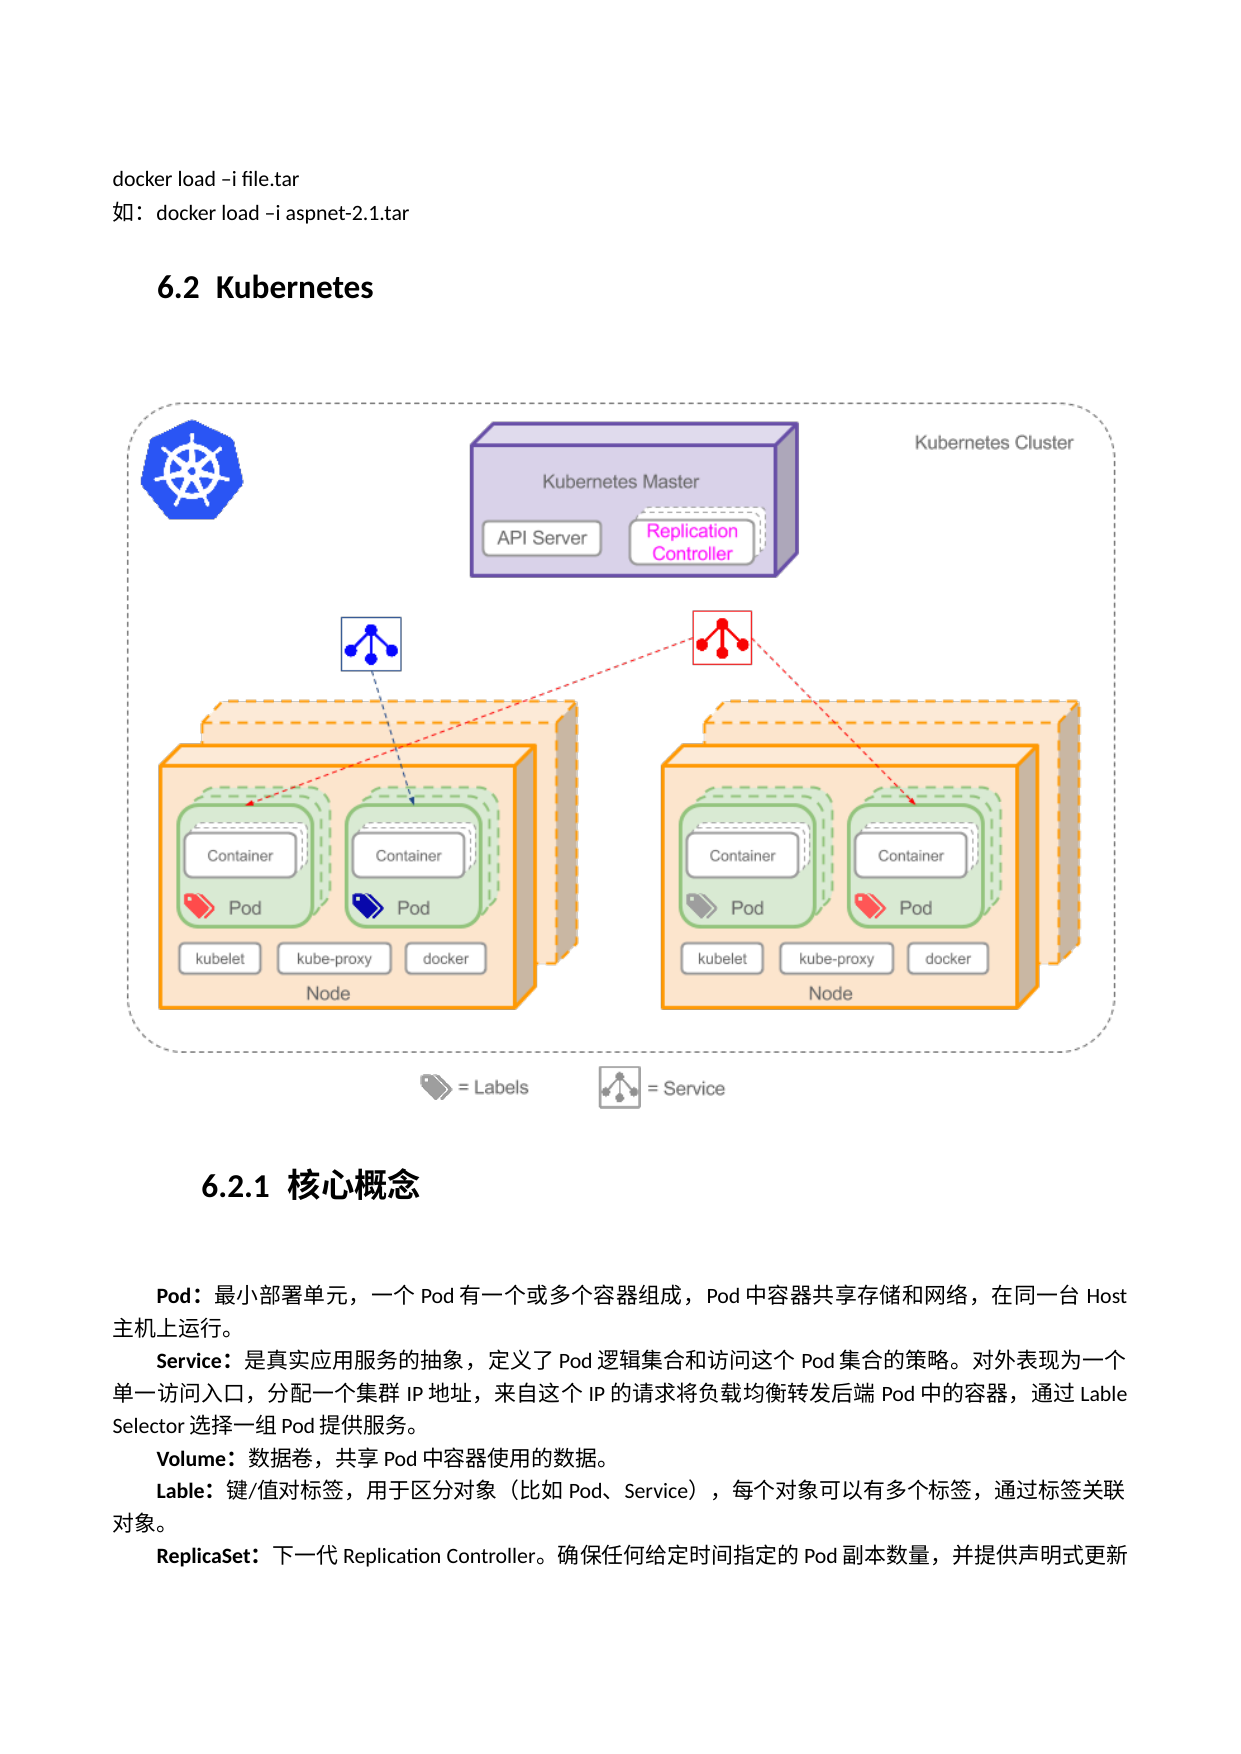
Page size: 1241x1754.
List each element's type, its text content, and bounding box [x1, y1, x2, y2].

text 如：docker load –i aspnet-2.1.tar [112, 194, 1128, 227]
text Lable：键/值对标签，用于区分对象（比如Pod、Service），每个对象可以有多个标签，通过标签关联对象。 [112, 1473, 1128, 1538]
subtitle Kubernetes [157, 254, 1128, 319]
text docker load –i file.tar [112, 162, 1128, 194]
text Pod：最小部署单元，一个Pod有一个或多个容器组成，Pod中容器共享存储和网络，在同一台Host主机上运行。 [112, 1278, 1128, 1343]
picture [112, 375, 1128, 1120]
subtitle 核心概念 [201, 1150, 1128, 1215]
text Volume：数据卷，共享Pod中容器使用的数据。 [112, 1440, 1128, 1473]
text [112, 1538, 1128, 1570]
text Service：是真实应用服务的抽象，定义了Pod逻辑集合和访问这个Pod集合的策略。对外表现为一个单一访问入口，分配一个集群IP地址，来自这个IP的请求将负载均衡转发后端Pod中的容器，通过Lable Selector选择一组Pod提供服务。 [112, 1343, 1128, 1440]
